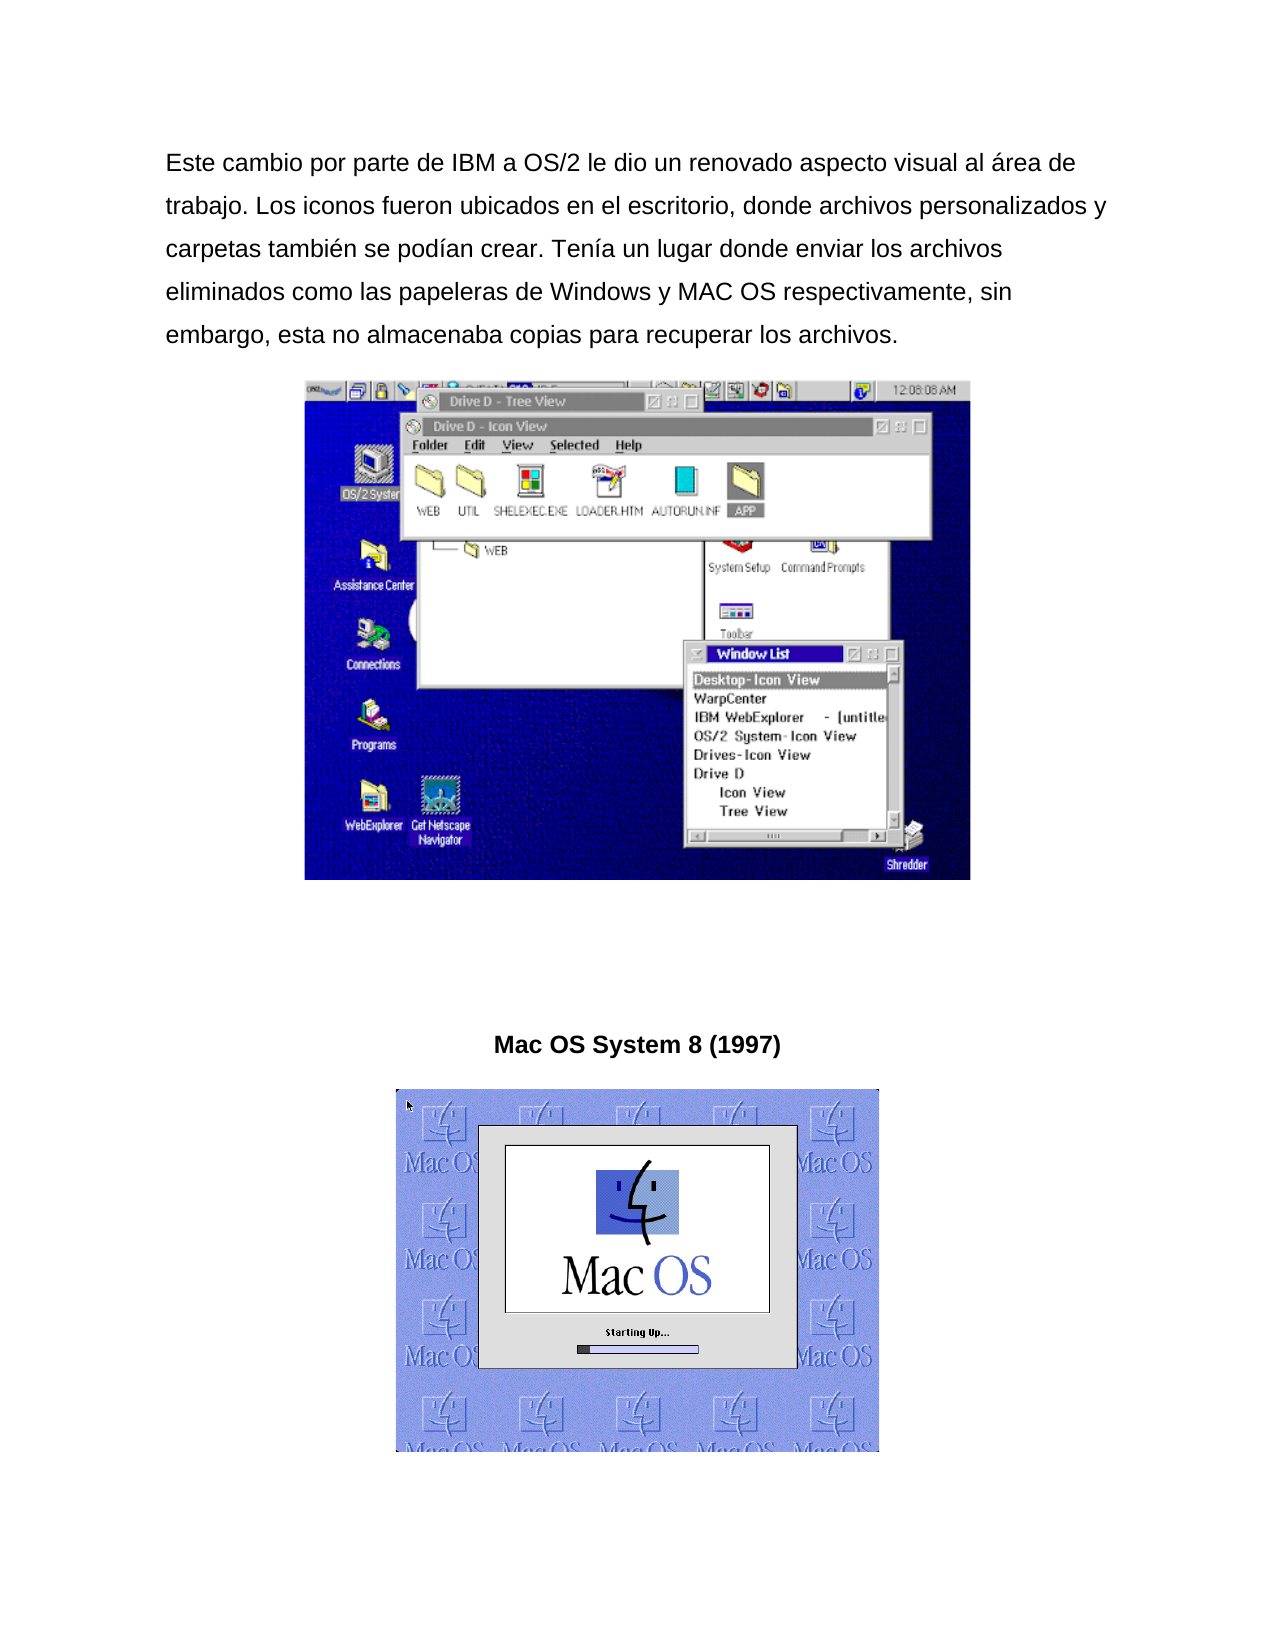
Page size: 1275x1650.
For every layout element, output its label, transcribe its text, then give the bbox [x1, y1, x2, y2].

picture [304, 380, 971, 880]
text Mac OS System 8 (1997) [165, 1029, 1109, 1058]
picture [395, 1089, 880, 1452]
text Este cambio por parte de IBM a OS/2 le dio un renovado aspecto visual al área de trabajo. Los iconos fueron ubicados en el escritorio, donde archivos personalizados y carpetas también se podían crear. Tenía un lugar donde enviar los archivos eliminados como las papeleras de Windows y MAC OS respectivamente, sin embargo, esta no almacenaba copias para recuperar los archivos. [165, 148, 1109, 349]
